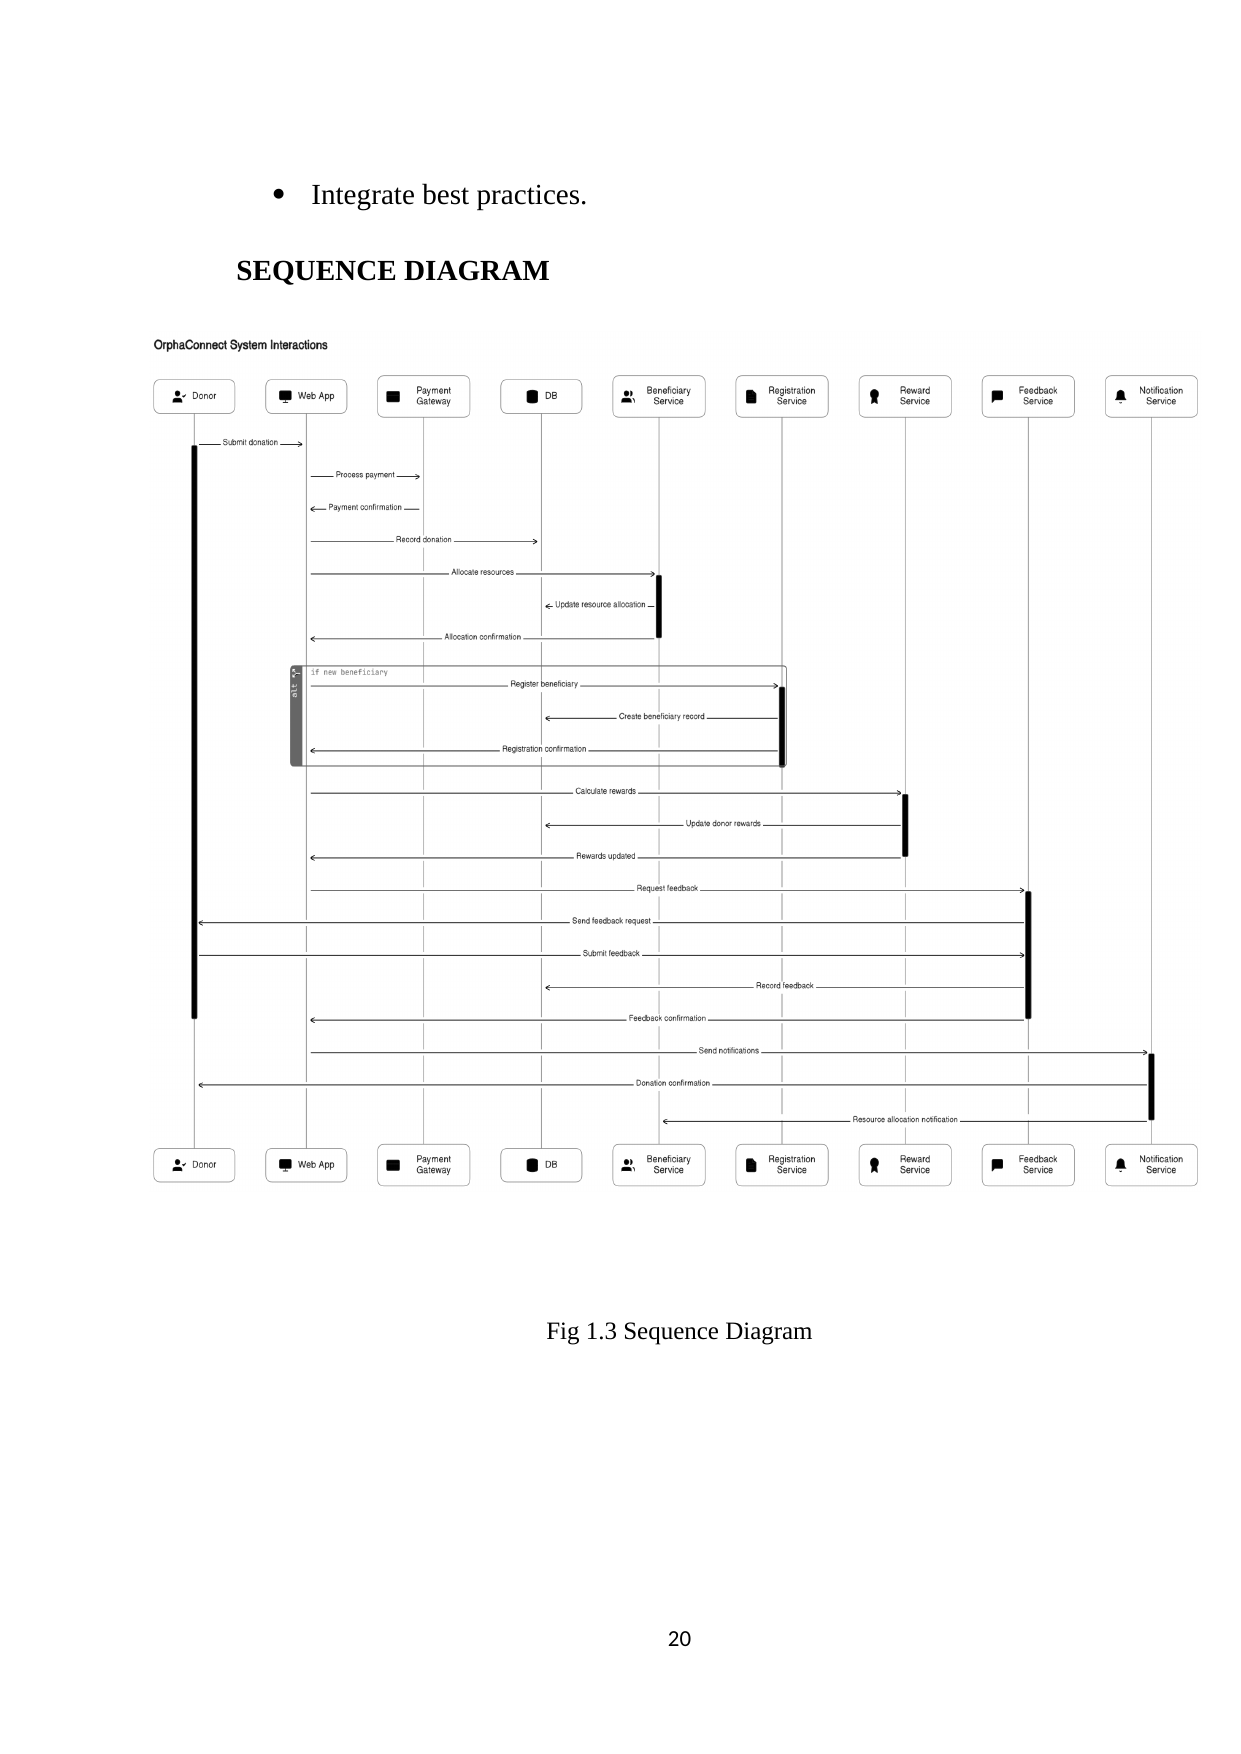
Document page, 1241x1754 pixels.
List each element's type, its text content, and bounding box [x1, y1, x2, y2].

picture [148, 331, 1203, 1192]
list Integrate best practices. [274, 177, 1122, 211]
text SEQUENCE DIAGRAM [236, 253, 1122, 286]
text Fig 1.3 Sequence Diagram [236, 1316, 1122, 1345]
